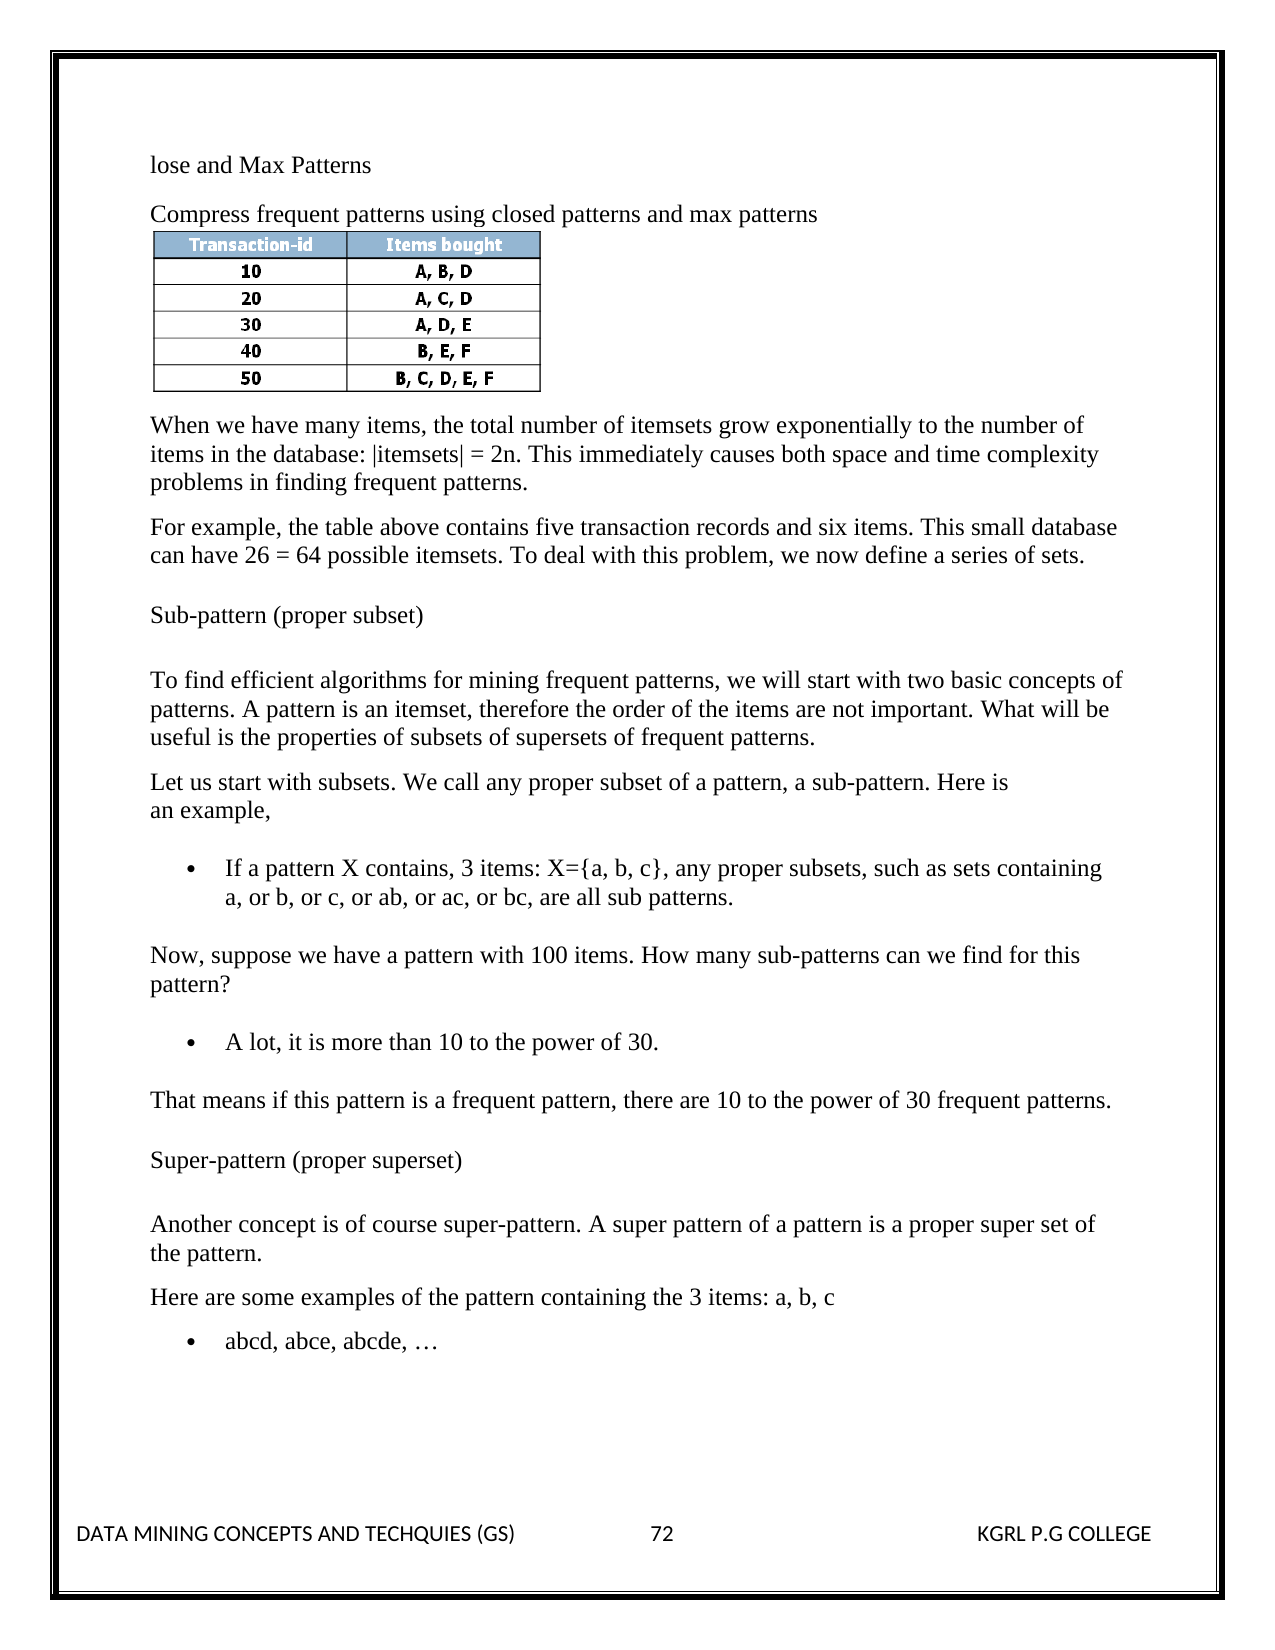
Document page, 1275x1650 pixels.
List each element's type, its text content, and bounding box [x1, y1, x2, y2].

text Now, suppose we have a pattern with 100 items. How many sub-patterns can we find for this pattern? [150, 940, 1125, 998]
list A lot, it is more than 10 to the power of 30. [187, 1027, 1125, 1056]
text That means if this pattern is a frequent pattern, there are 10 to the power of 30 frequent patterns. [150, 1085, 1125, 1113]
subtitle Super-pattern (proper superset) [150, 1145, 1125, 1173]
subtitle lose and Max Patterns [150, 150, 1125, 179]
text For example, the table above contains five transaction records and six items. This small database can have 26 = 64 possible itemsets. To deal with this problem, we now define a series of sets. [150, 512, 1125, 569]
text Another concept is of course super-pattern. A super pattern of a pattern is a proper super set of the pattern. [150, 1209, 1125, 1266]
picture [150, 227, 544, 395]
text Let us start with subsets. We call any proper subset of a pattern, a sub-pattern. Here is an example, [150, 767, 1125, 824]
list abcd, abce, abcde, … [187, 1326, 1125, 1355]
text Compress frequent patterns using closed patterns and max patterns [150, 199, 1125, 227]
text When we have many items, the total number of itemsets grow exponentially to the number of items in the database: |itemsets| = 2n. This immediately causes both space and time complexity problems in finding frequent patterns. [150, 410, 1125, 496]
text To find efficient algorithms for mining frequent patterns, we will start with two basic concepts of patterns. A pattern is an itemset, therefore the order of the items are not important. What will be useful is the properties of subsets of supersets of frequent patterns. [150, 665, 1125, 751]
list If a pattern X contains, 3 items: X={a, b, c}, any proper subsets, such as sets containing a, or b, or c, or ab, or ac, or bc, are all sub patterns. [187, 853, 1125, 911]
text Here are some examples of the pattern containing the 3 items: a, b, c [150, 1282, 1125, 1311]
subtitle Sub-pattern (proper subset) [150, 601, 1125, 629]
